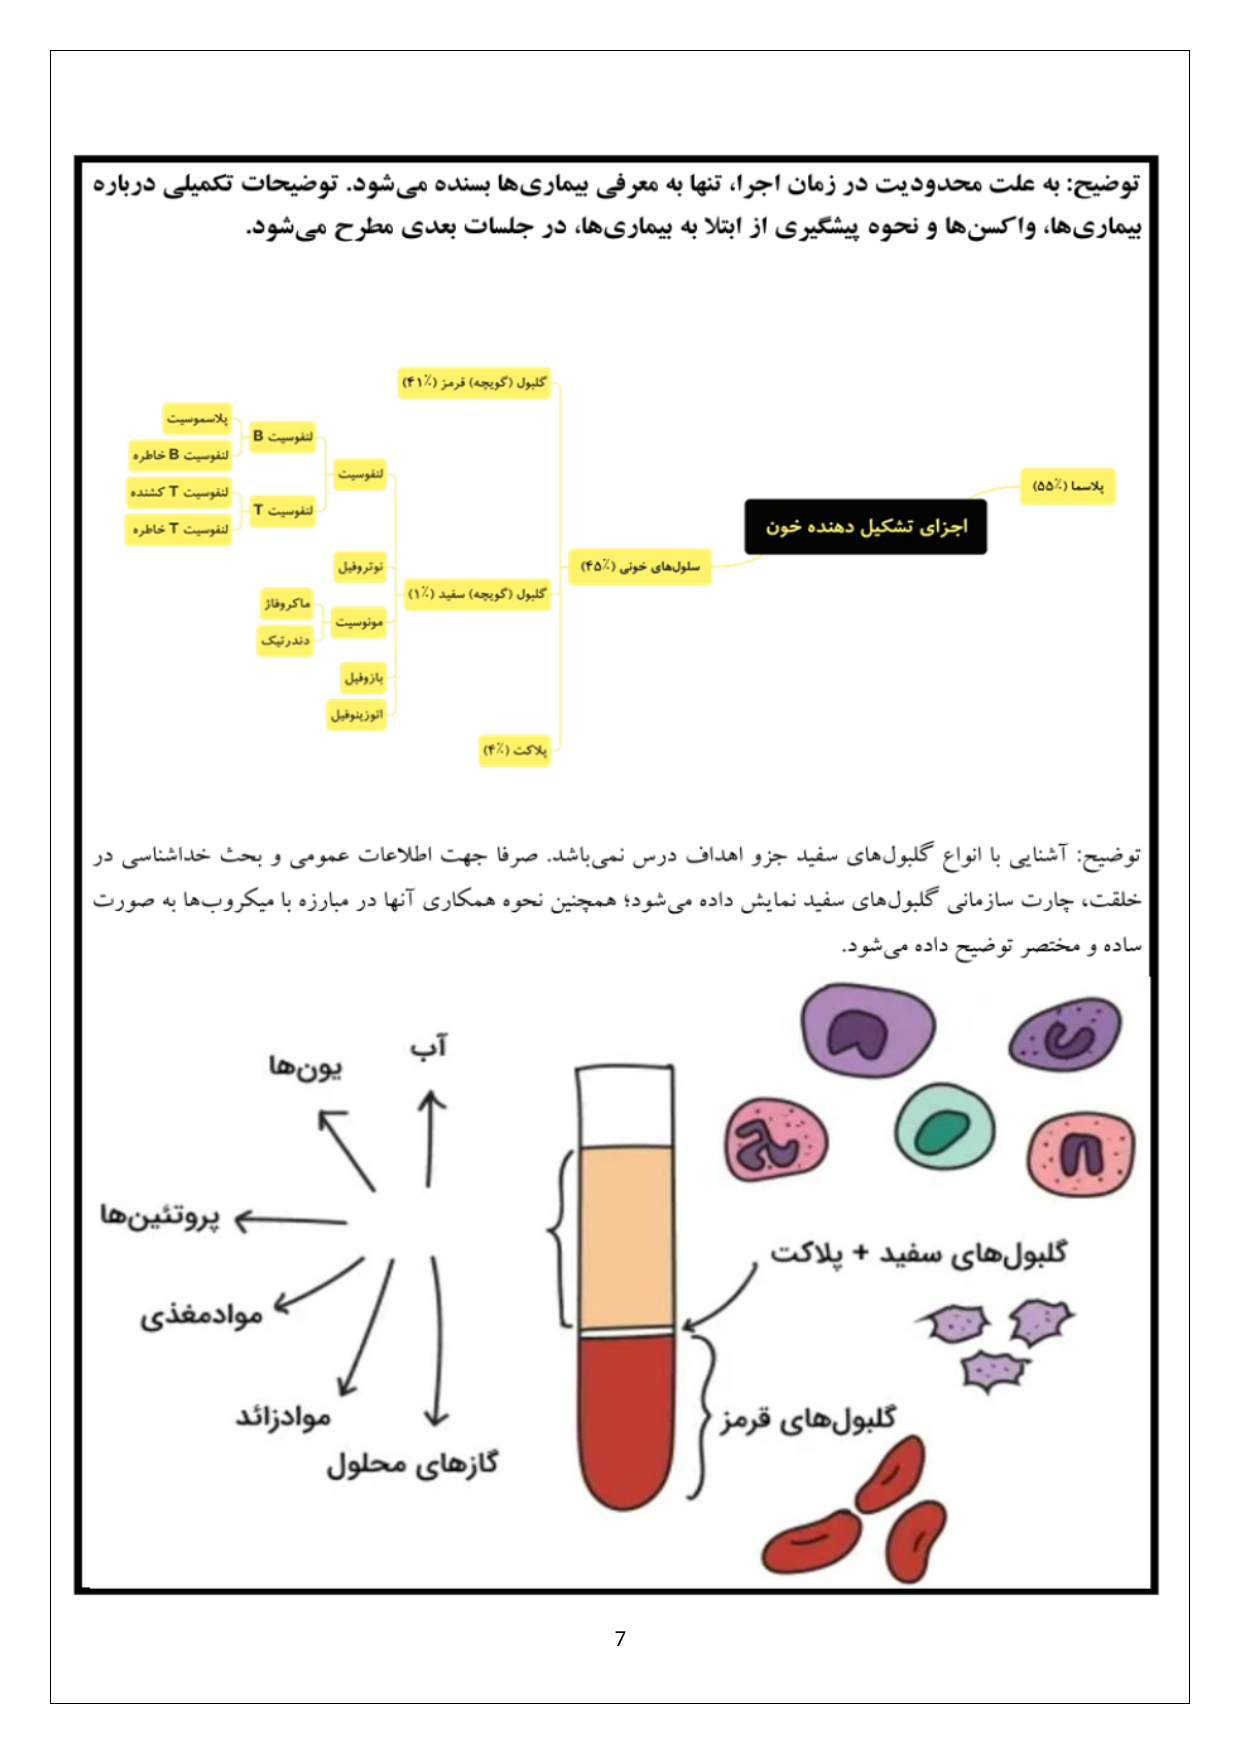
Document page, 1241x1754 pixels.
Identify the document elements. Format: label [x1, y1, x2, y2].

picture [73, 152, 1163, 1607]
